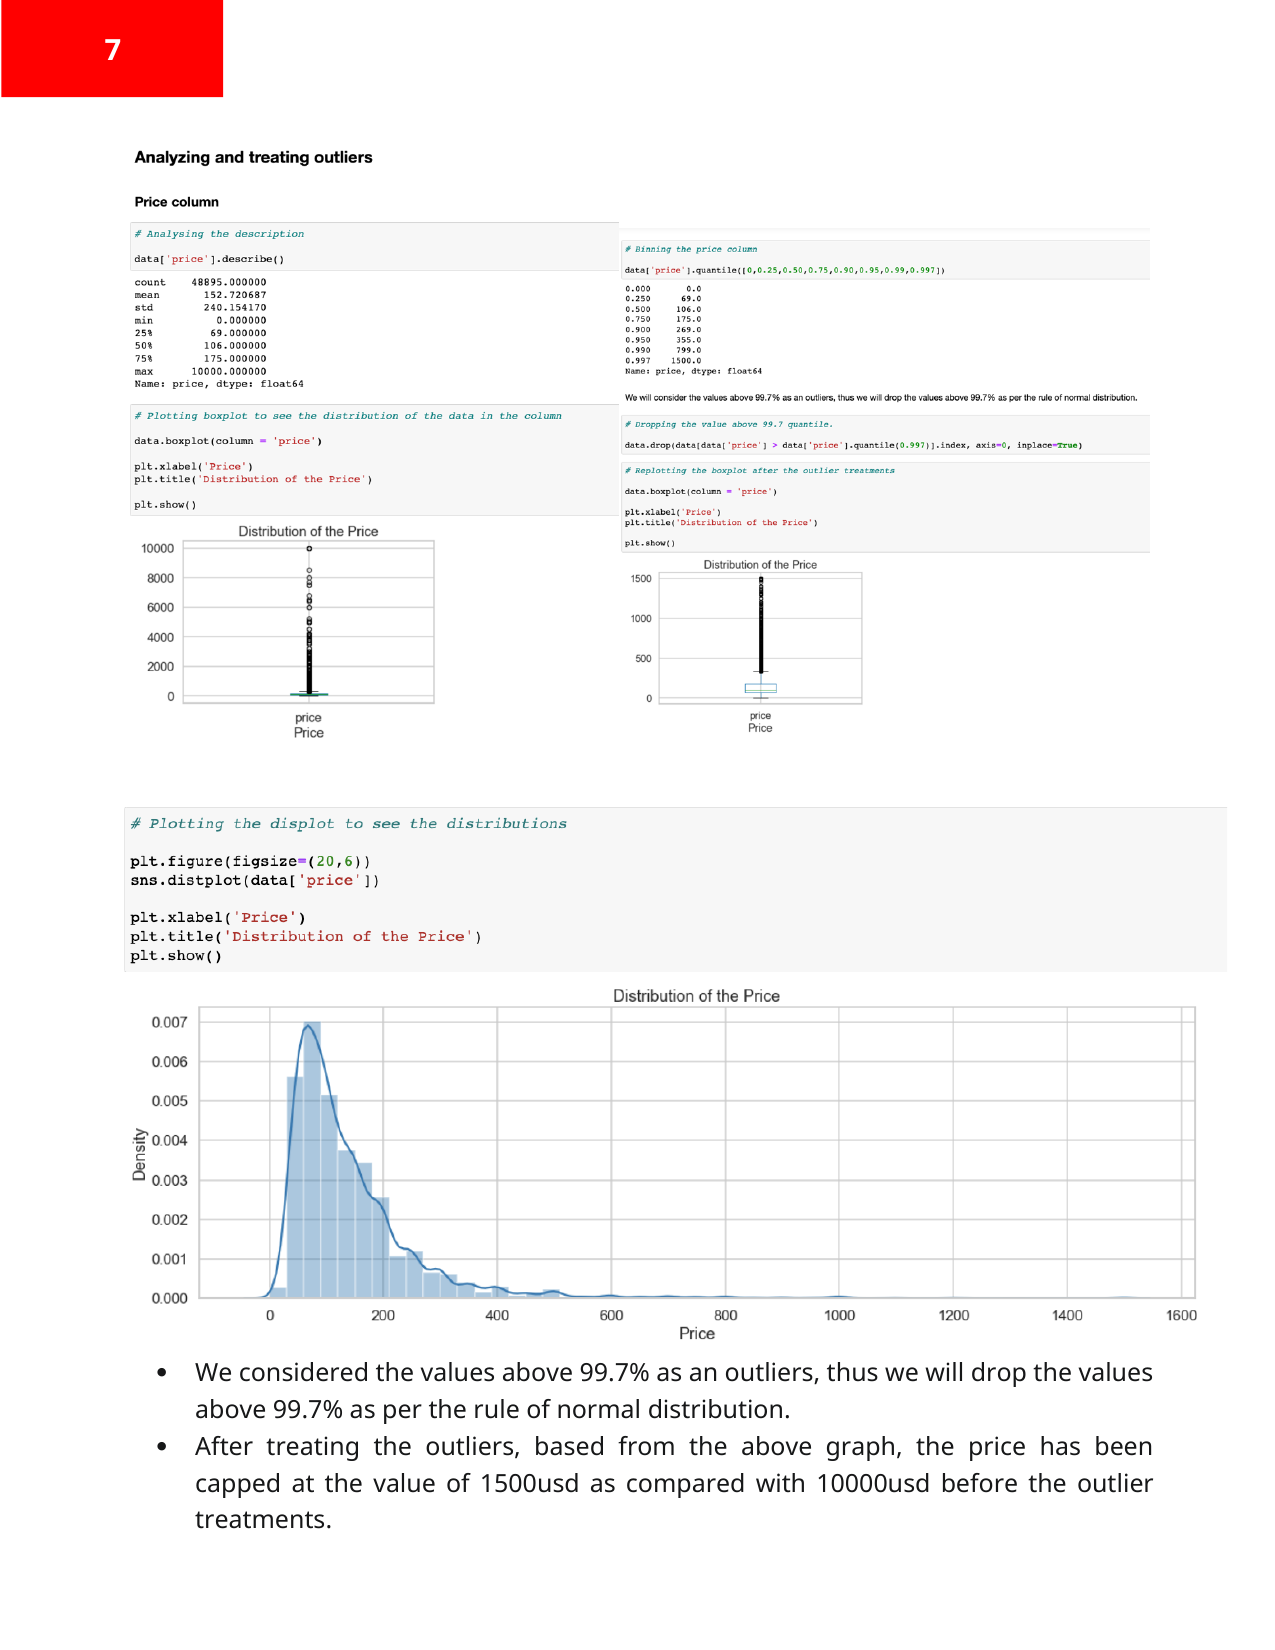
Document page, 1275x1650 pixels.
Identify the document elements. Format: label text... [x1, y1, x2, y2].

list We considered the values above 99.7% as an outliers, thus we will drop the values above 99.7% as per the rule of normal distribution. [157, 1355, 1155, 1426]
picture [125, 137, 1150, 749]
list After treating the outliers, based from the above graph, the price has been capped at the value of 1500usd as compared with 10000usd before the outlier treatments. [157, 1429, 1155, 1536]
picture [120, 793, 1228, 972]
picture [120, 977, 1217, 1350]
